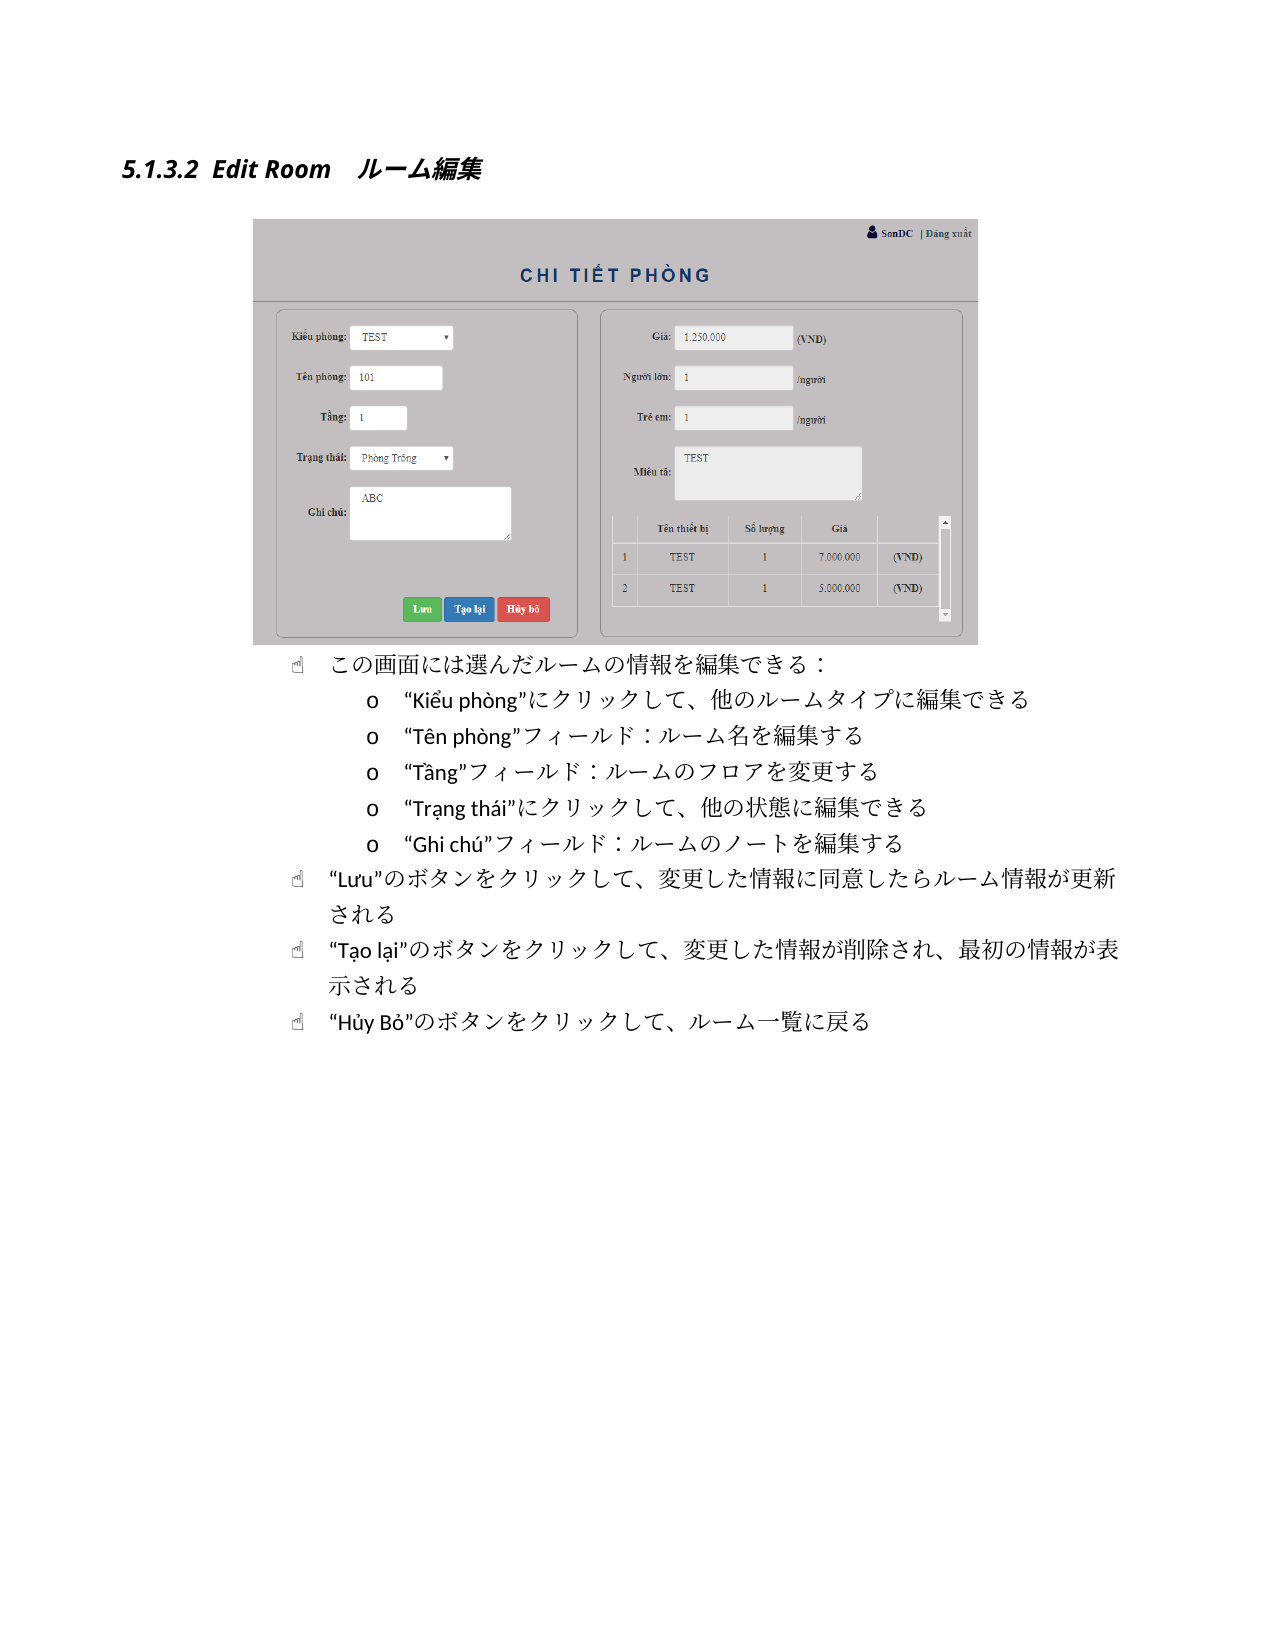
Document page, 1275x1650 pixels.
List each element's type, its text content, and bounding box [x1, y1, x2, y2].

list この画面には選んだルームの情報を編集できる： [291, 647, 1125, 680]
list “Tạo lại”のボタンをクリックして、変更した情報が削除され、最初の情報が表示される [291, 932, 1125, 1001]
list “Tên phòng”フィールド：ルーム名を編集する [366, 718, 1125, 751]
list “Lưu”のボタンをクリックして、変更した情報に同意したらルーム情報が更新される [291, 861, 1125, 930]
list “Ghi chú”フィールド：ルームのノートを編集する [366, 826, 1125, 859]
subtitle Edit Room ルーム編集 [122, 150, 1125, 186]
picture [253, 219, 979, 645]
list “Hủy Bỏ”のボタンをクリックして、ルーム一覧に戻る [291, 1003, 1125, 1036]
list “Kiểu phòng”にクリックして、他のルームタイプに編集できる [366, 682, 1125, 716]
list “Trạng thái”にクリックして、他の状態に編集できる [366, 790, 1125, 823]
list “Tầng”フィールド：ルームのフロアを変更する [366, 754, 1125, 787]
